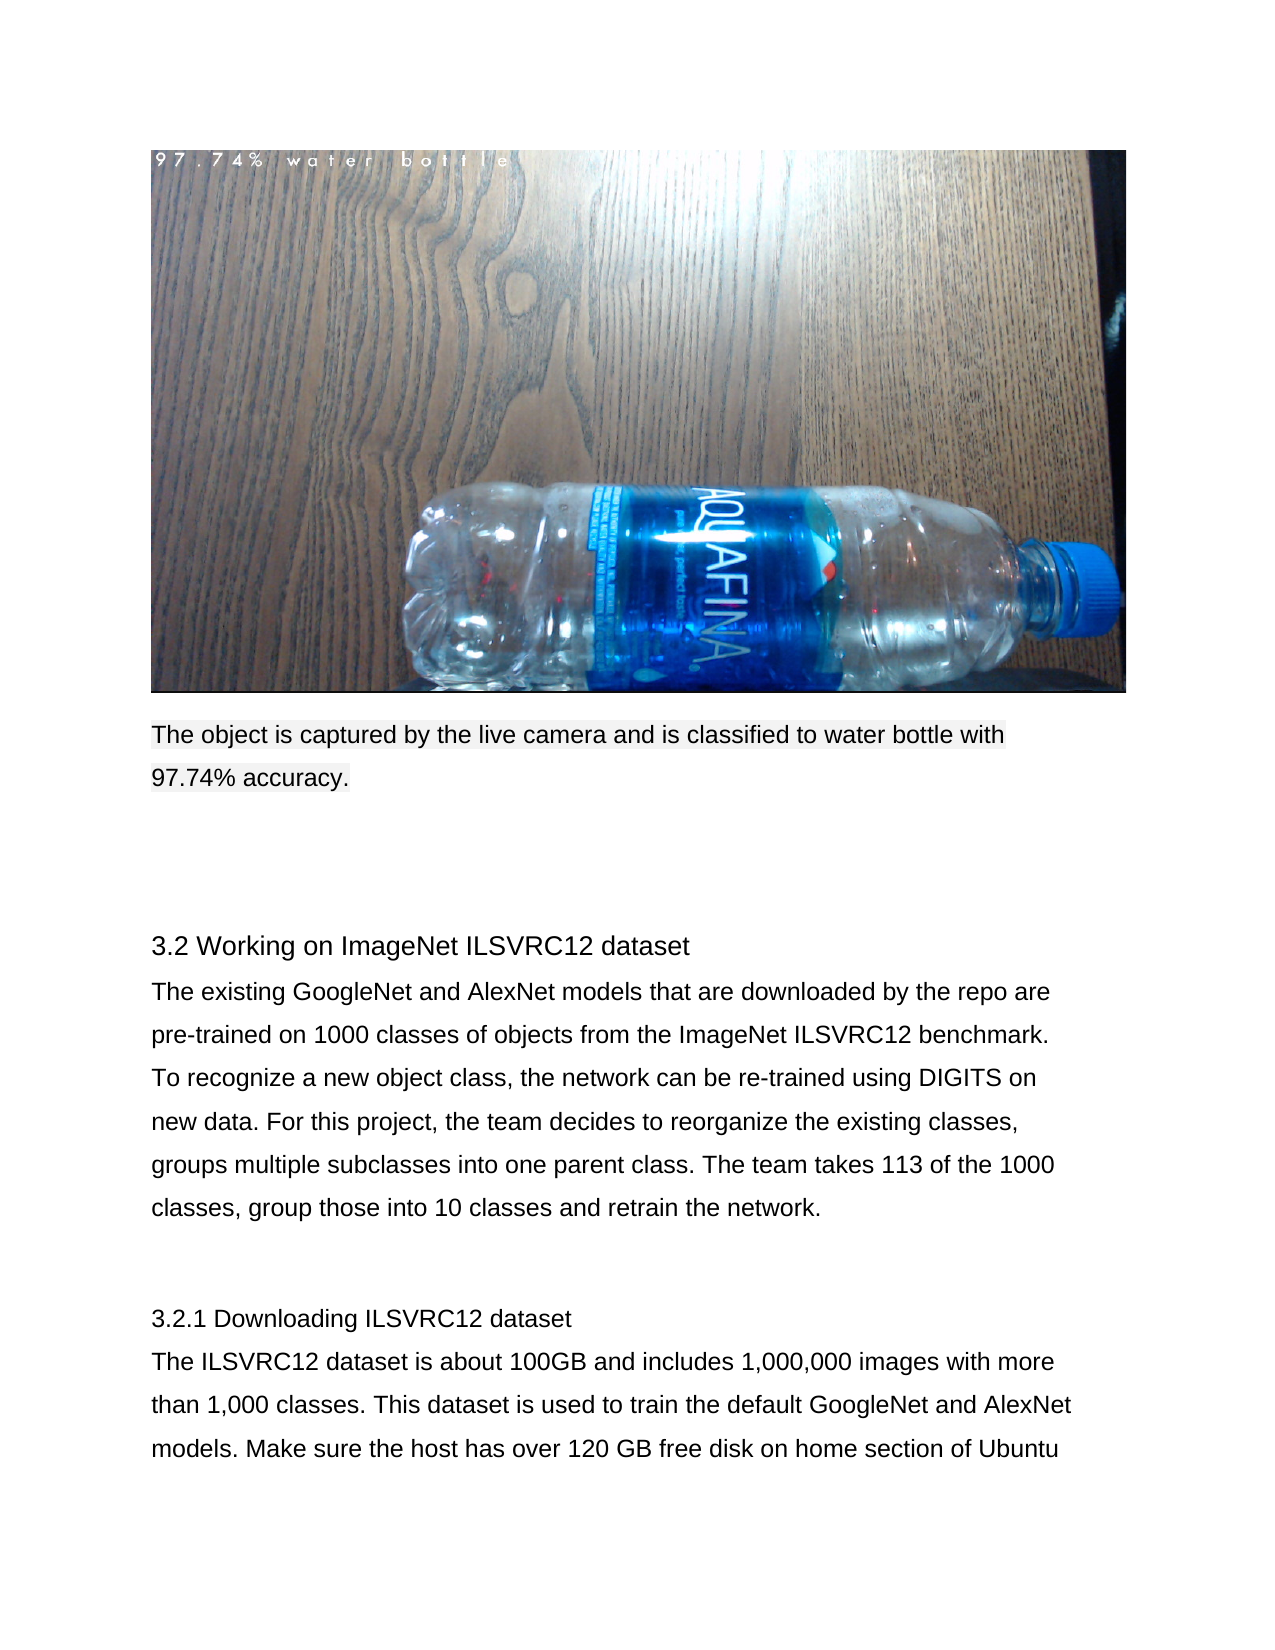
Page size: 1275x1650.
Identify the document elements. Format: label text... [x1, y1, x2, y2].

text The object is captured by the live camera and is classified to water bottle with 97.74% accuracy. [151, 720, 1077, 792]
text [151, 1347, 1077, 1462]
text The existing GoogleNet and AlexNet models that are downloaded by the repo are pre-trained on 1000 classes of objects from the ImageNet ILSVRC12 benchmark. To recognize a new object class, the network can be re-trained using DIGITS on new data. For this project, the team decides to reorganize the existing classes, groups multiple subclasses into one parent class. The team takes 113 of the 1000 classes, group those into 10 classes and retrain the network. [151, 977, 1077, 1221]
subtitle 3.2.1 Downloading ILSVRC12 dataset [151, 1304, 1077, 1333]
picture [151, 150, 1127, 693]
subtitle 3.2 Working on ImageNet ILSVRC12 dataset [151, 930, 1077, 961]
